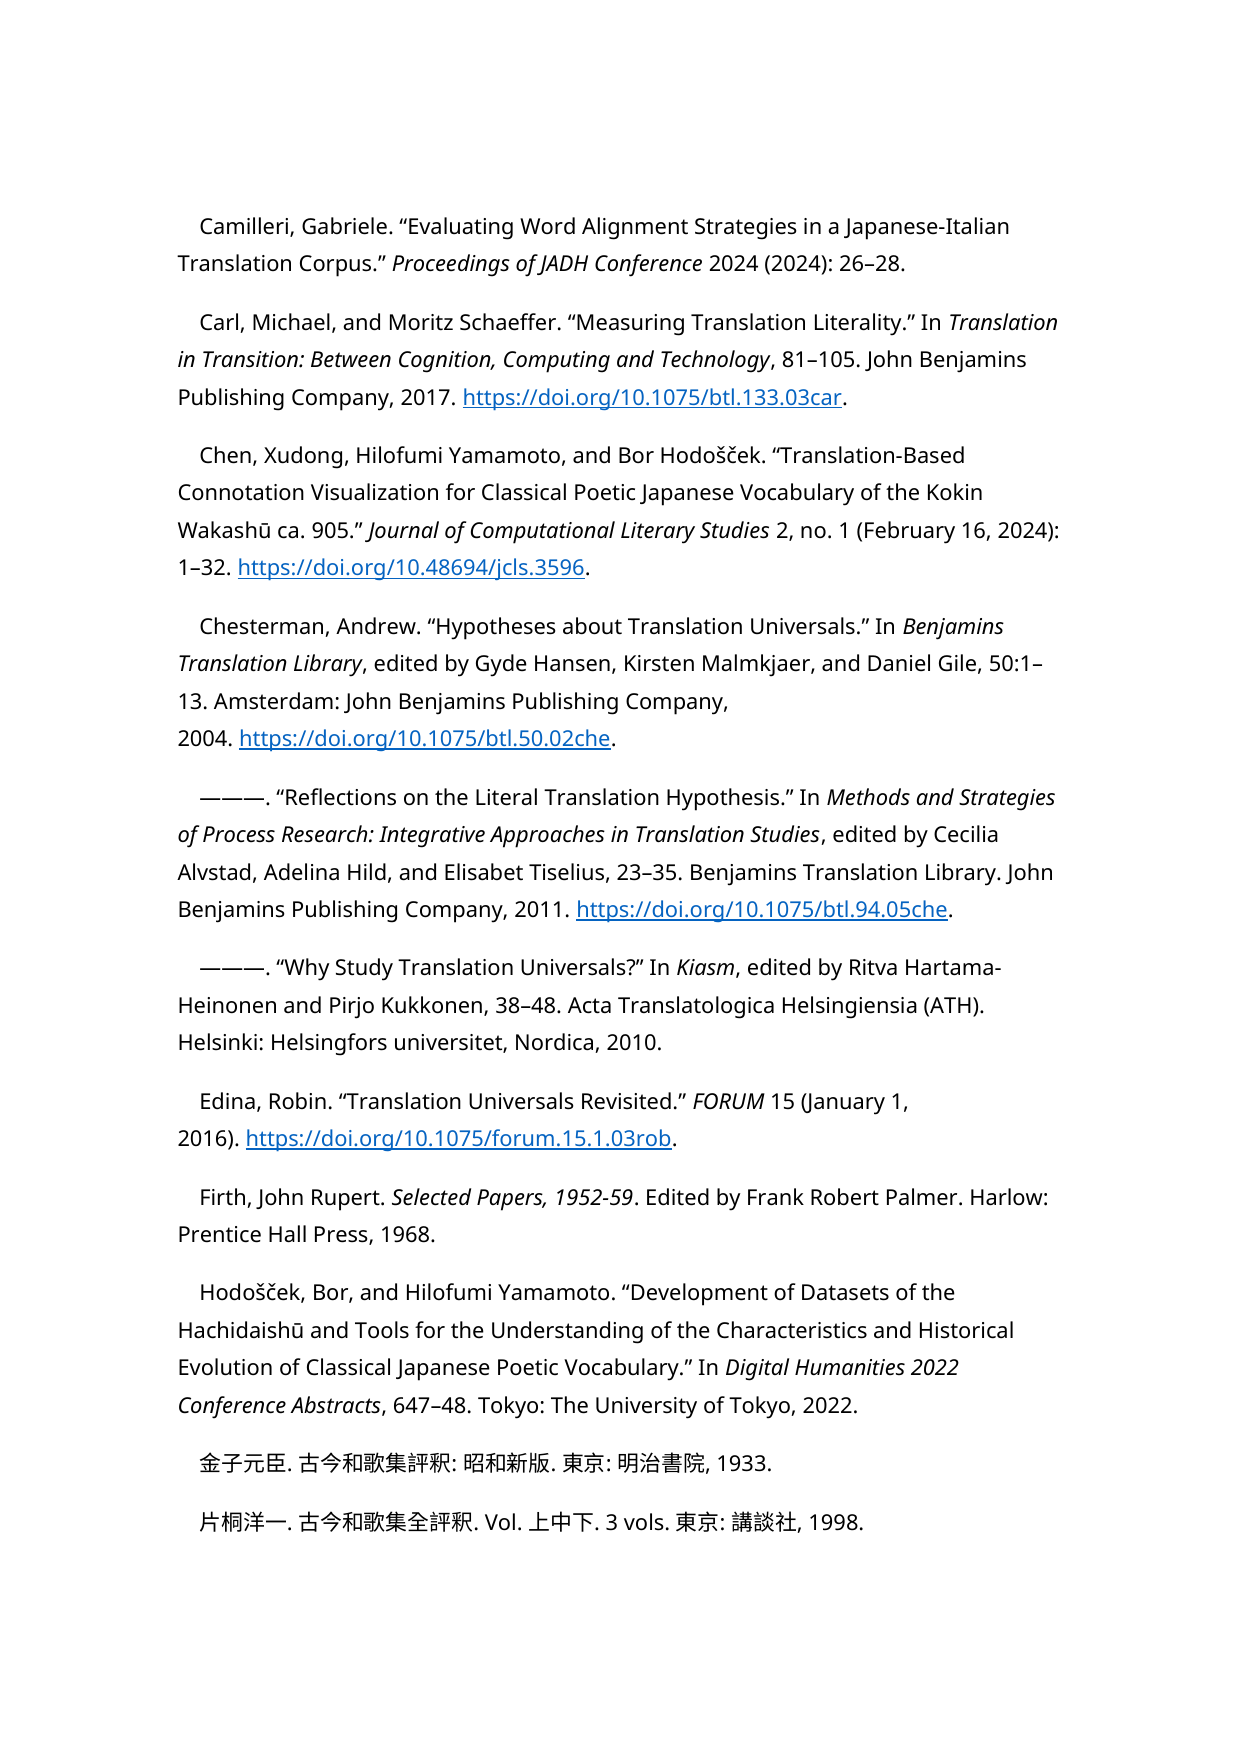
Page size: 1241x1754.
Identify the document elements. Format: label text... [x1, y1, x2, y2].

text Edina, Robin. “Translation Universals Revisited.” FORUM 15 (January 1, 2016). https://doi.org/10.1075/forum.15.1.03rob. [177, 1082, 1063, 1157]
text 金子元臣. 古今和歌集評釈: 昭和新版. 東京: 明治書院, 1933. [177, 1444, 1063, 1482]
text 片桐洋一. 古今和歌集全評釈. Vol. 上中下. 3 vols. 東京: 講談社, 1998. [177, 1503, 1063, 1540]
text Hodošček, Bor, and Hilofumi Yamamoto. “Development of Datasets of the Hachidaishū and Tools for the Understanding of the Characteristics and Historical Evolution of Classical Japanese Poetic Vocabulary.” In Digital Humanities 2022 Conference Abstracts, 647–48. Tokyo: The University of Tokyo, 2022. [177, 1273, 1063, 1423]
text ———. “Why Study Translation Universals?” In Kiasm, edited by Ritva Hartama-Heinonen and Pirjo Kukkonen, 38–48. Acta Translatologica Helsingiensia (ATH). Helsinki: Helsingfors universitet, Nordica, 2010. [177, 948, 1063, 1061]
text Firth, John Rupert. Selected Papers, 1952-59. Edited by Frank Robert Palmer. Harlow: Prentice Hall Press, 1968. [177, 1178, 1063, 1253]
text ———. “Reflections on the Literal Translation Hypothesis.” In Methods and Strategies of Process Research: Integrative Approaches in Translation Studies, edited by Cecilia Alvstad, Adelina Hild, and Elisabet Tiselius, 23–35. Benjamins Translation Library. John Benjamins Publishing Company, 2011. https://doi.org/10.1075/btl.94.05che. [177, 778, 1063, 928]
text Chesterman, Andrew. “Hypotheses about Translation Universals.” In Benjamins Translation Library, edited by Gyde Hansen, Kirsten Malmkjaer, and Daniel Gile, 50:1–13. Amsterdam: John Benjamins Publishing Company, 2004. https://doi.org/10.1075/btl.50.02che. [177, 607, 1063, 757]
text Camilleri, Gabriele. “Evaluating Word Alignment Strategies in a Japanese-Italian Translation Corpus.” Proceedings of JADH Conference 2024 (2024): 26–28. [177, 207, 1063, 282]
text Carl, Michael, and Moritz Schaeffer. “Measuring Translation Literality.” In Translation in Transition: Between Cognition, Computing and Technology, 81–105. John Benjamins Publishing Company, 2017. https://doi.org/10.1075/btl.133.03car. [177, 303, 1063, 415]
text Chen, Xudong, Hilofumi Yamamoto, and Bor Hodošček. “Translation-Based Connotation Visualization for Classical Poetic Japanese Vocabulary of the Kokin Wakashū ca. 905.” Journal of Computational Literary Studies 2, no. 1 (February 16, 2024): 1–32. https://doi.org/10.48694/jcls.3596. [177, 436, 1063, 586]
